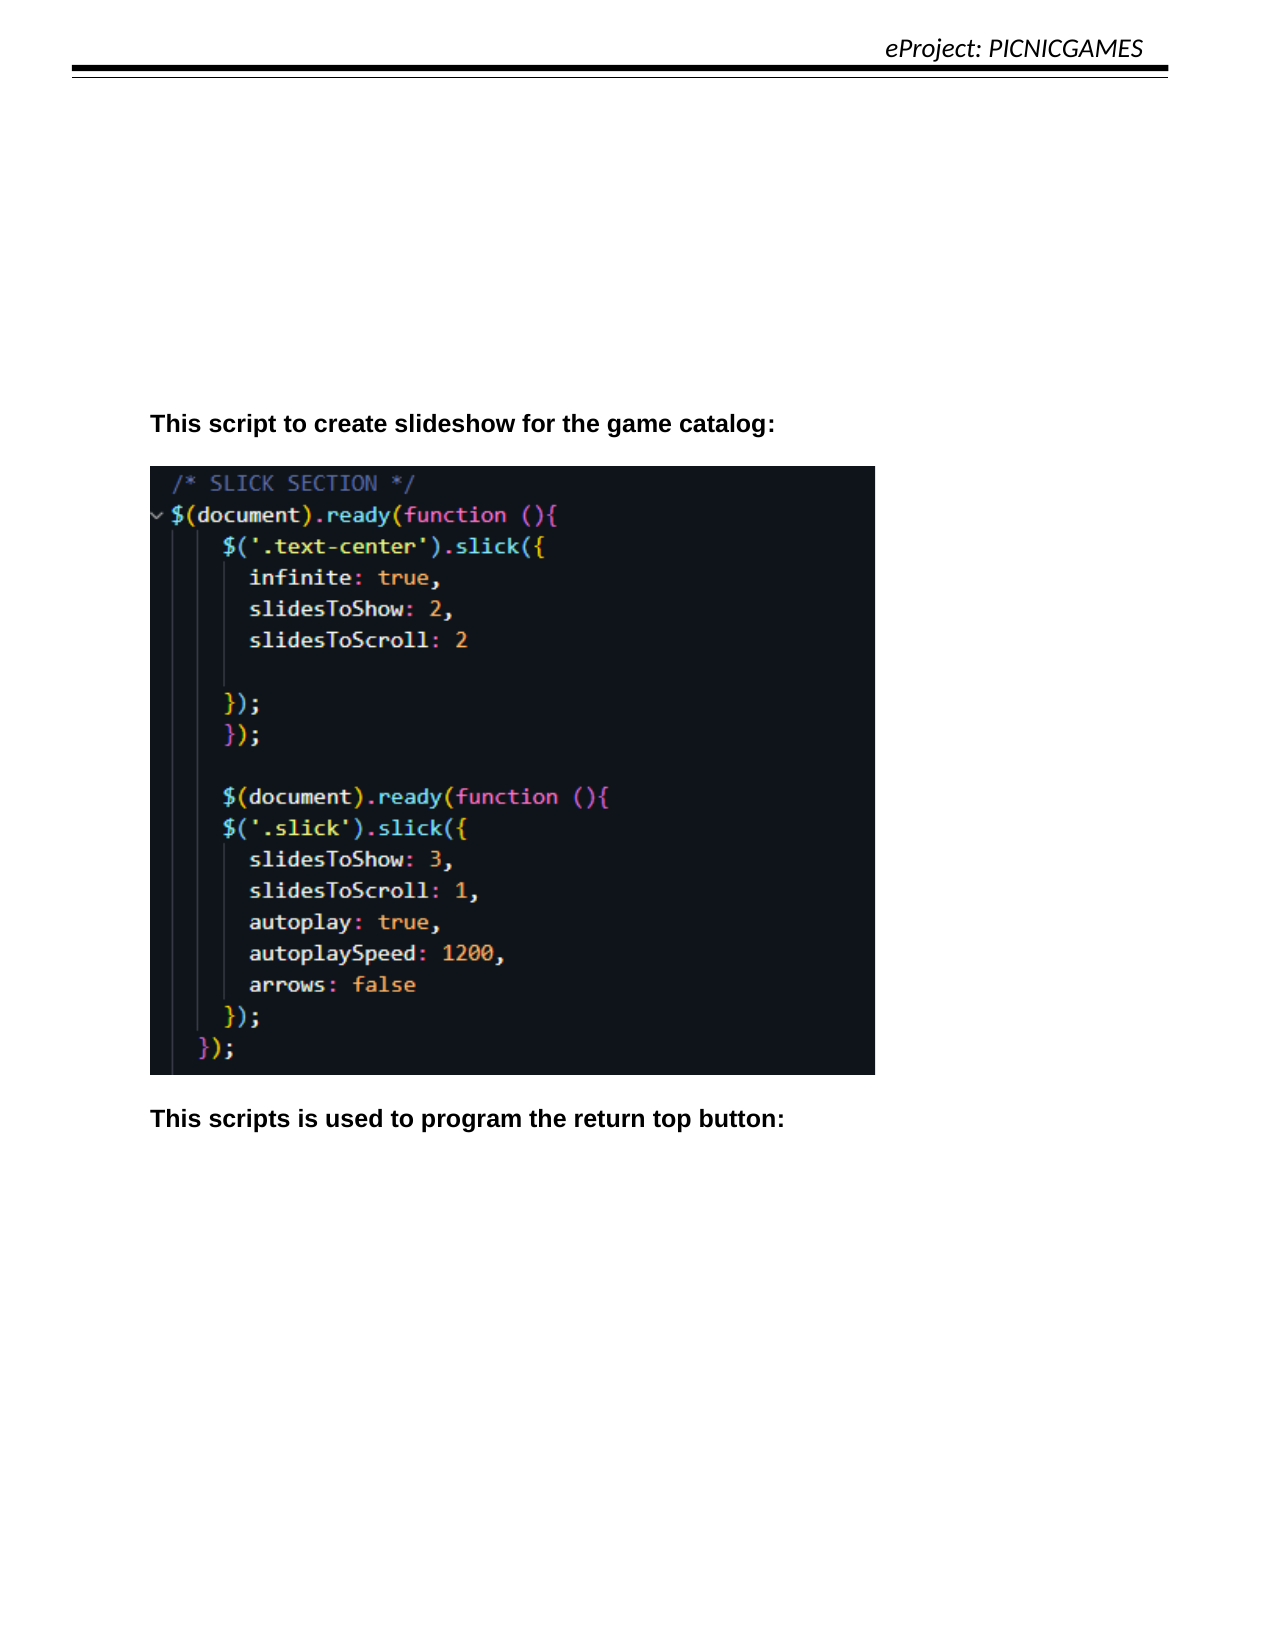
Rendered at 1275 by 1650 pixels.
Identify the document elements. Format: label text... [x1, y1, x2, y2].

picture [150, 466, 876, 1075]
text This script to create slideshow for the game catalog: [150, 409, 1125, 438]
text This scripts is used to program the return top button: [150, 1103, 1125, 1132]
